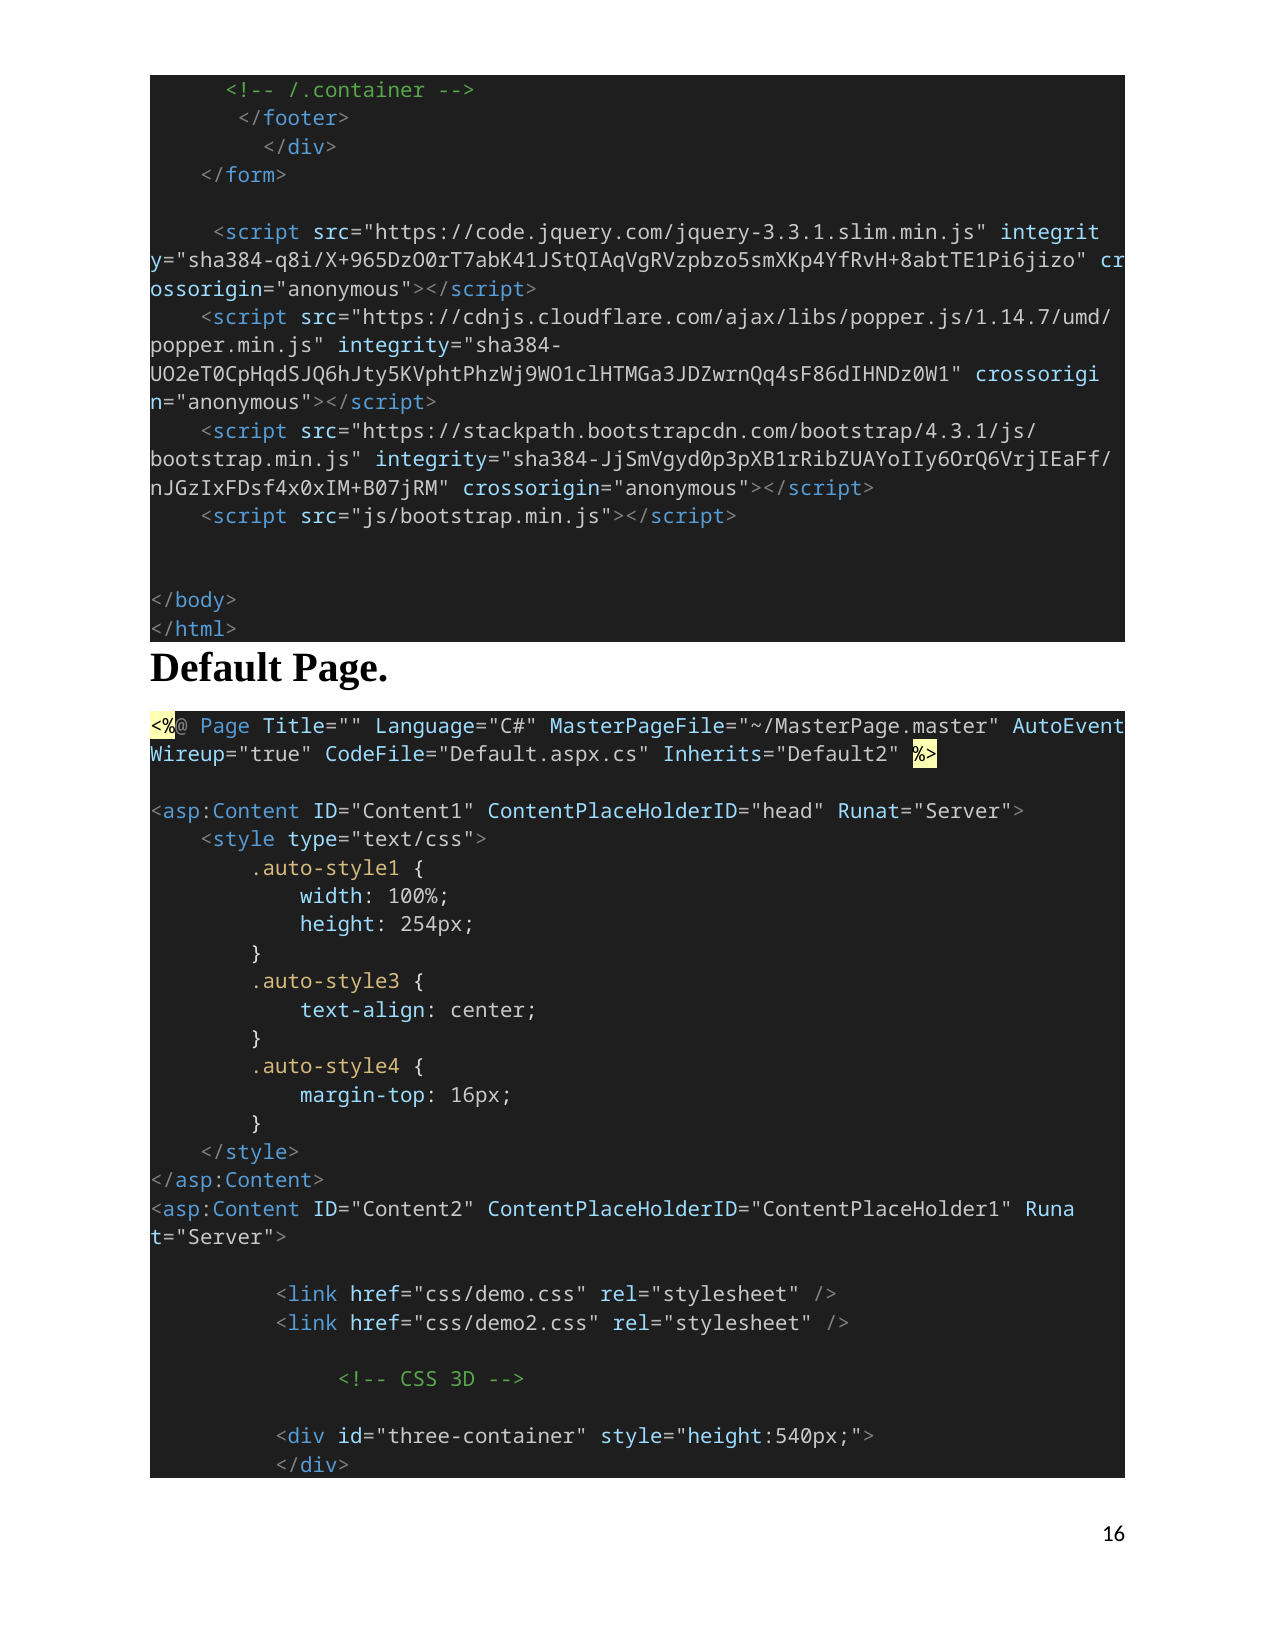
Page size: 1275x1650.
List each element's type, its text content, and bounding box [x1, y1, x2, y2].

text .auto-style4 { [150, 1052, 1125, 1080]
text <!-- CSS 3D --> [150, 1364, 1125, 1393]
text .auto-style3 { [150, 966, 1125, 995]
text </asp:Content> [150, 1165, 1125, 1194]
text <script src="https://stackpath.bootstrapcdn.com/bootstrap/4.3.1/js/bootstrap.min.js" integrity="sha384-JjSmVgyd0p3pXB1rRibZUAYoIIy6OrQ6VrjIEaFf/nJGzIxFDsf4x0xIM+B07jRM" crossorigin="anonymous"></script> [150, 416, 1125, 501]
text width: 100%; [150, 881, 1125, 909]
text <link href="css/demo2.css" rel="stylesheet" /> [150, 1308, 1125, 1336]
text <script src="https://code.jquery.com/jquery-3.3.1.slim.min.js" integrity="sha384-q8i/X+965DzO0rT7abK41JStQIAqVgRVzpbzo5smXKp4YfRvH+8abtTE1Pi6jizo" crossorigin="anonymous"></script> [150, 217, 1125, 302]
text <%@ Page Title="" Language="C#" MasterPageFile="~/MasterPage.master" AutoEventWireup="true" CodeFile="Default.aspx.cs" Inherits="Default2" %> [150, 711, 1125, 768]
text </footer> [150, 103, 1125, 132]
text Default Page. [150, 642, 1125, 690]
text </form> [150, 160, 1125, 189]
text </div> [150, 1450, 1125, 1478]
text height: 254px; [150, 909, 1125, 938]
text <div id="three-container" style="height:540px;"> [150, 1421, 1125, 1450]
text </html> [150, 614, 1125, 642]
text <!-- /.container --> [150, 75, 1125, 103]
text .auto-style1 { [150, 853, 1125, 881]
text <script src="https://cdnjs.cloudflare.com/ajax/libs/popper.js/1.14.7/umd/popper.min.js" integrity="sha384-UO2eT0CpHqdSJQ6hJty5KVphtPhzWj9WO1clHTMGa3JDZwrnQq4sF86dIHNDz0W1" crossorigin="anonymous"></script> [150, 302, 1125, 416]
text } [150, 1108, 1125, 1137]
text margin-top: 16px; [150, 1080, 1125, 1108]
text </div> [150, 132, 1125, 160]
text <style type="text/css"> [150, 824, 1125, 853]
text text-align: center; [150, 995, 1125, 1023]
text </body> [150, 586, 1125, 614]
text } [150, 1023, 1125, 1052]
text <script src="js/bootstrap.min.js"></script> [150, 501, 1125, 529]
text } [150, 938, 1125, 966]
text <asp:Content ID="Content2" ContentPlaceHolderID="ContentPlaceHolder1" Runat="Server"> [150, 1194, 1125, 1251]
text <asp:Content ID="Content1" ContentPlaceHolderID="head" Runat="Server"> [150, 796, 1125, 824]
text </style> [150, 1137, 1125, 1165]
text <link href="css/demo.css" rel="stylesheet" /> [150, 1279, 1125, 1308]
